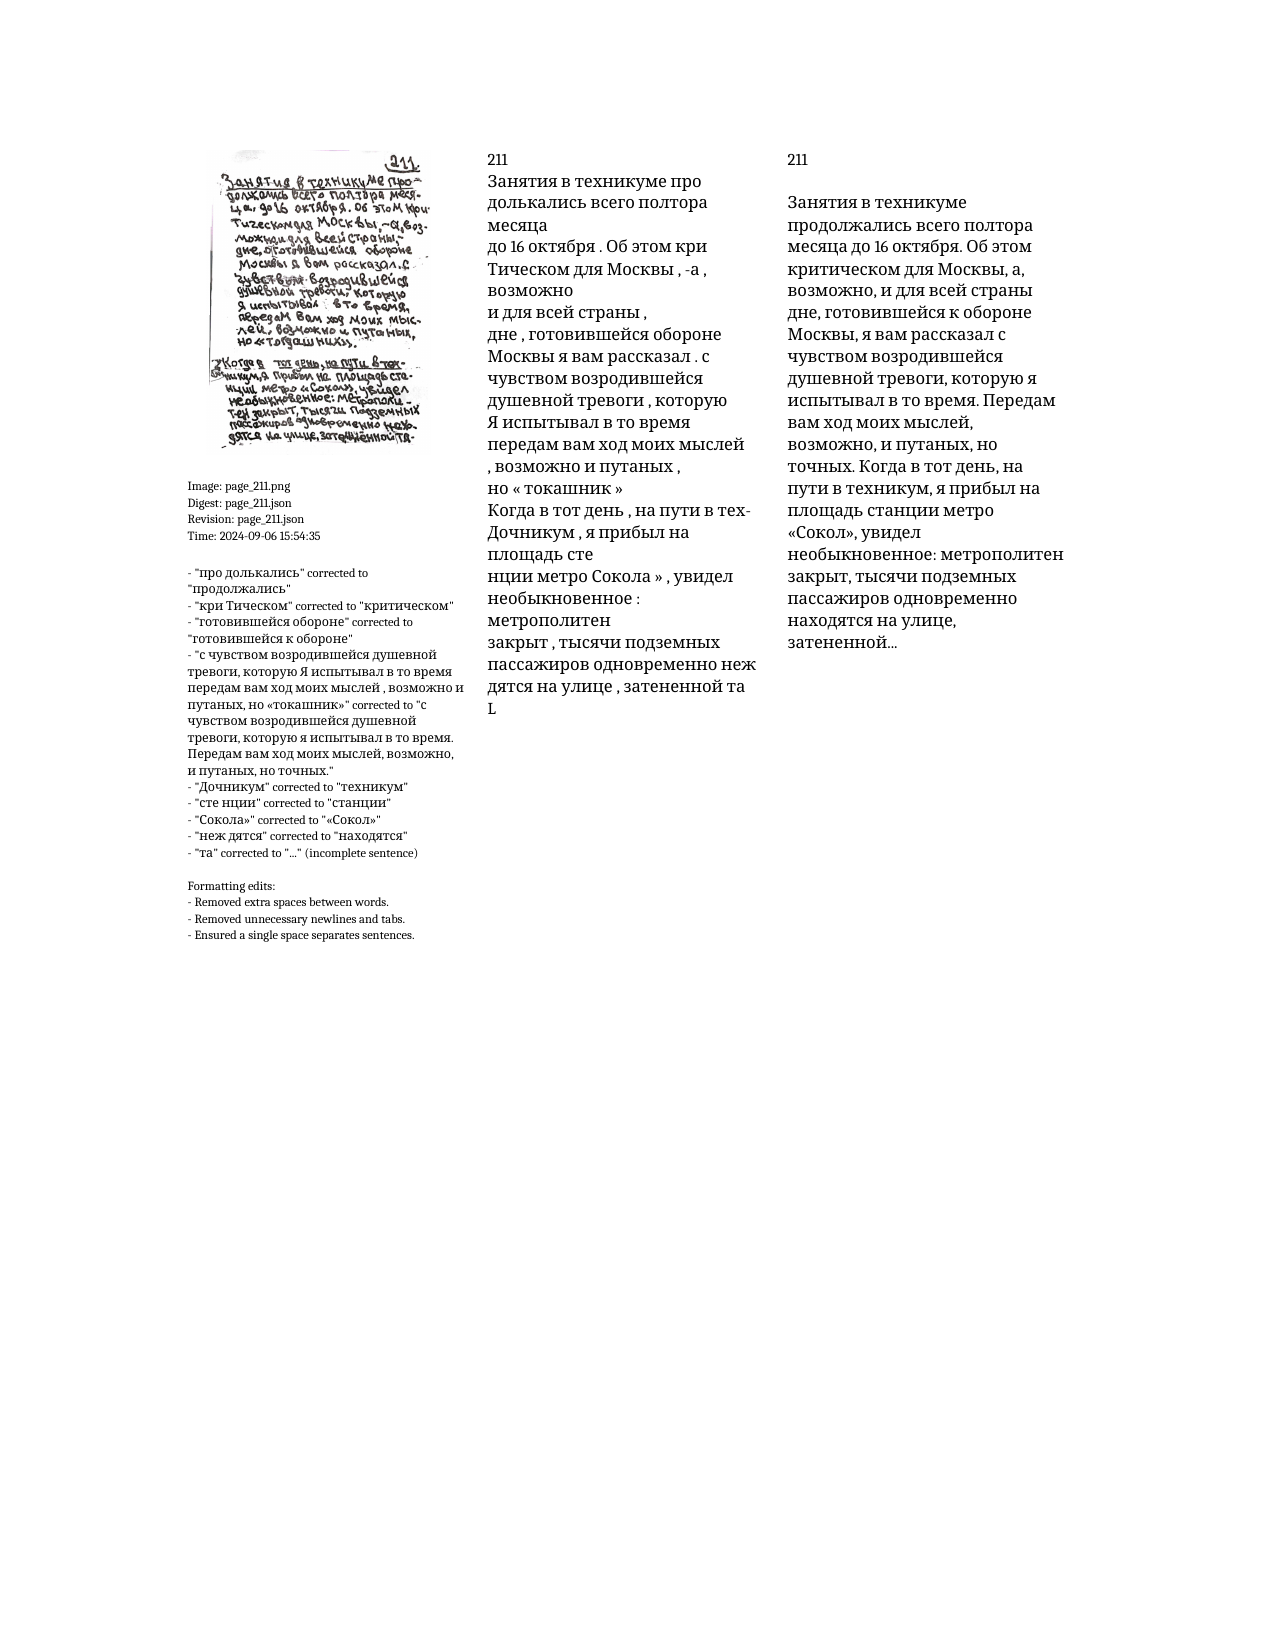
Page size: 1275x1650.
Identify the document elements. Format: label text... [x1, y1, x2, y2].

table_header Image: page_211.png Digest: page_211.json Revision: page_211.json Time: 2024-09-06 15:54:35 - "про долькались" corrected to "продолжались" - "кри Тическом" corrected to "критическом" - "готовившейся обороне" corrected to "готовившейся к обороне" - "с чувством возродившейся душевной тревоги, которую Я испытывал в то время передам вам ход моих мыслей , возможно и путаных, но «токашник»" corrected to "с чувством возродившейся душевной тревоги, которую я испытывал в то время. Передам вам ход моих мыслей, возможно, и путаных, но точных." - "Дочникум" corrected to "техникум" - "сте нции" corrected to "станции" - "Сокола»" corrected to "«Сокол»" - "неж дятся" corrected to "находятся" - "та" corrected to "..." (incomplete sentence) Formatting edits: - Removed extra spaces between words. - Removed unnecessary newlines and tabs. - Ensured a single space separates sentences. [176, 150, 476, 1500]
picture [206, 150, 432, 455]
table_header 211 Занятия в техникуме про долькались всего полтора месяца до 16 октября . Об этом кри Тическом для Москвы , -а , возможно и для всей страны , дне , готовившейся обороне Москвы я вам рассказал . с чувством возродившейся душевной тревоги , которую Я испытывал в то время передам вам ход моих мыслей , возможно и путаных , но « токашник » Когда в тот день , на пути в тех- Дочникум , я прибыл на площадь сте нции метро Сокола » , увидел необыкновенное : метрополитен закрыт , тысячи подземных пассажиров одновременно неж дятся на улице , затененной та L [476, 150, 776, 1500]
table_header 211 Занятия в техникуме продолжались всего полтора месяца до 16 октября. Об этом критическом для Москвы, а, возможно, и для всей страны дне, готовившейся к обороне Москвы, я вам рассказал с чувством возродившейся душевной тревоги, которую я испытывал в то время. Передам вам ход моих мыслей, возможно, и путаных, но точных. Когда в тот день, на пути в техникум, я прибыл на площадь станции метро «Сокол», увидел необыкновенное: метрополитен закрыт, тысячи подземных пассажиров одновременно находятся на улице, затененной... [776, 150, 1076, 1500]
